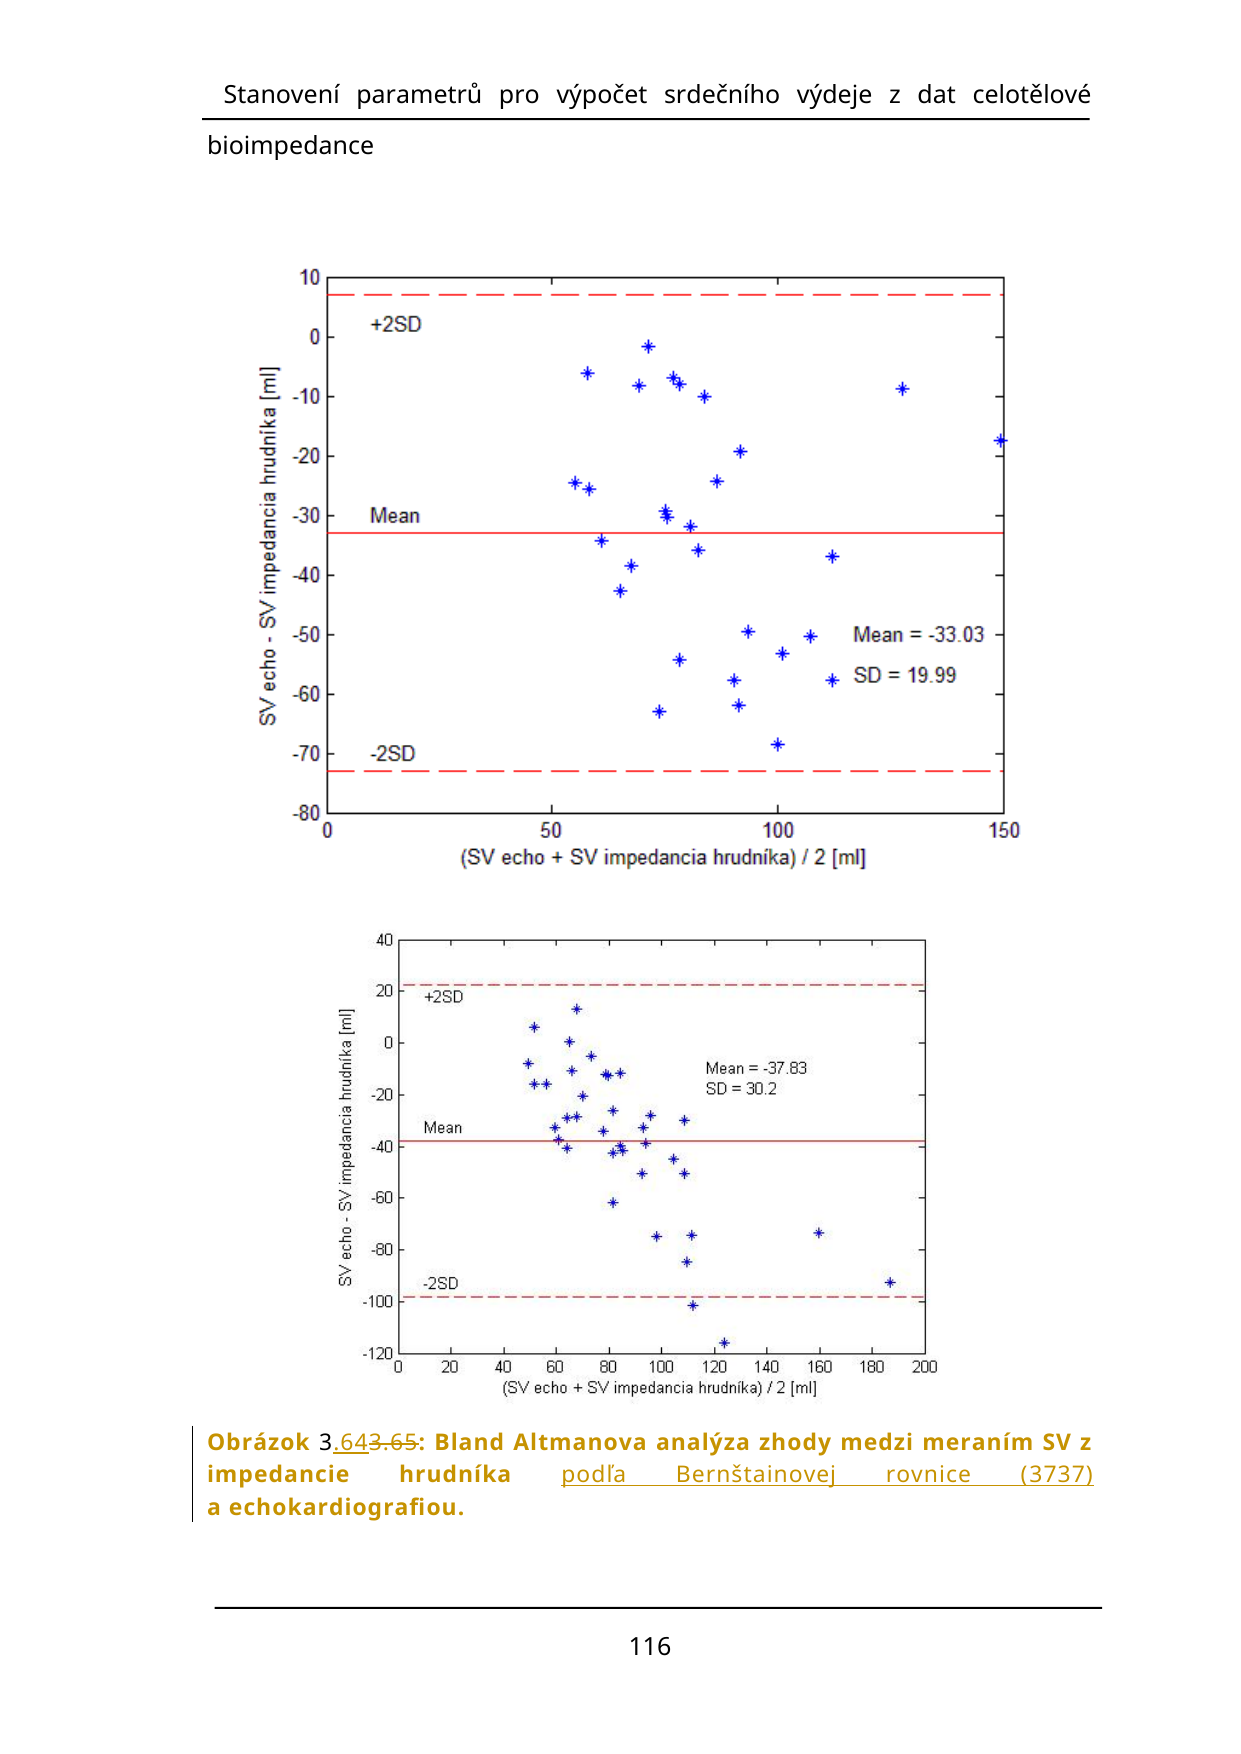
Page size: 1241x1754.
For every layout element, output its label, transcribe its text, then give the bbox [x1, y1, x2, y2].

picture [213, 227, 1086, 885]
picture [310, 901, 989, 1409]
text Obrázok 3: Bland Altmanova analýza zhody medzi meraním SV z impedancie hrudníka a echokardiografiou. [207, 1426, 1092, 1522]
